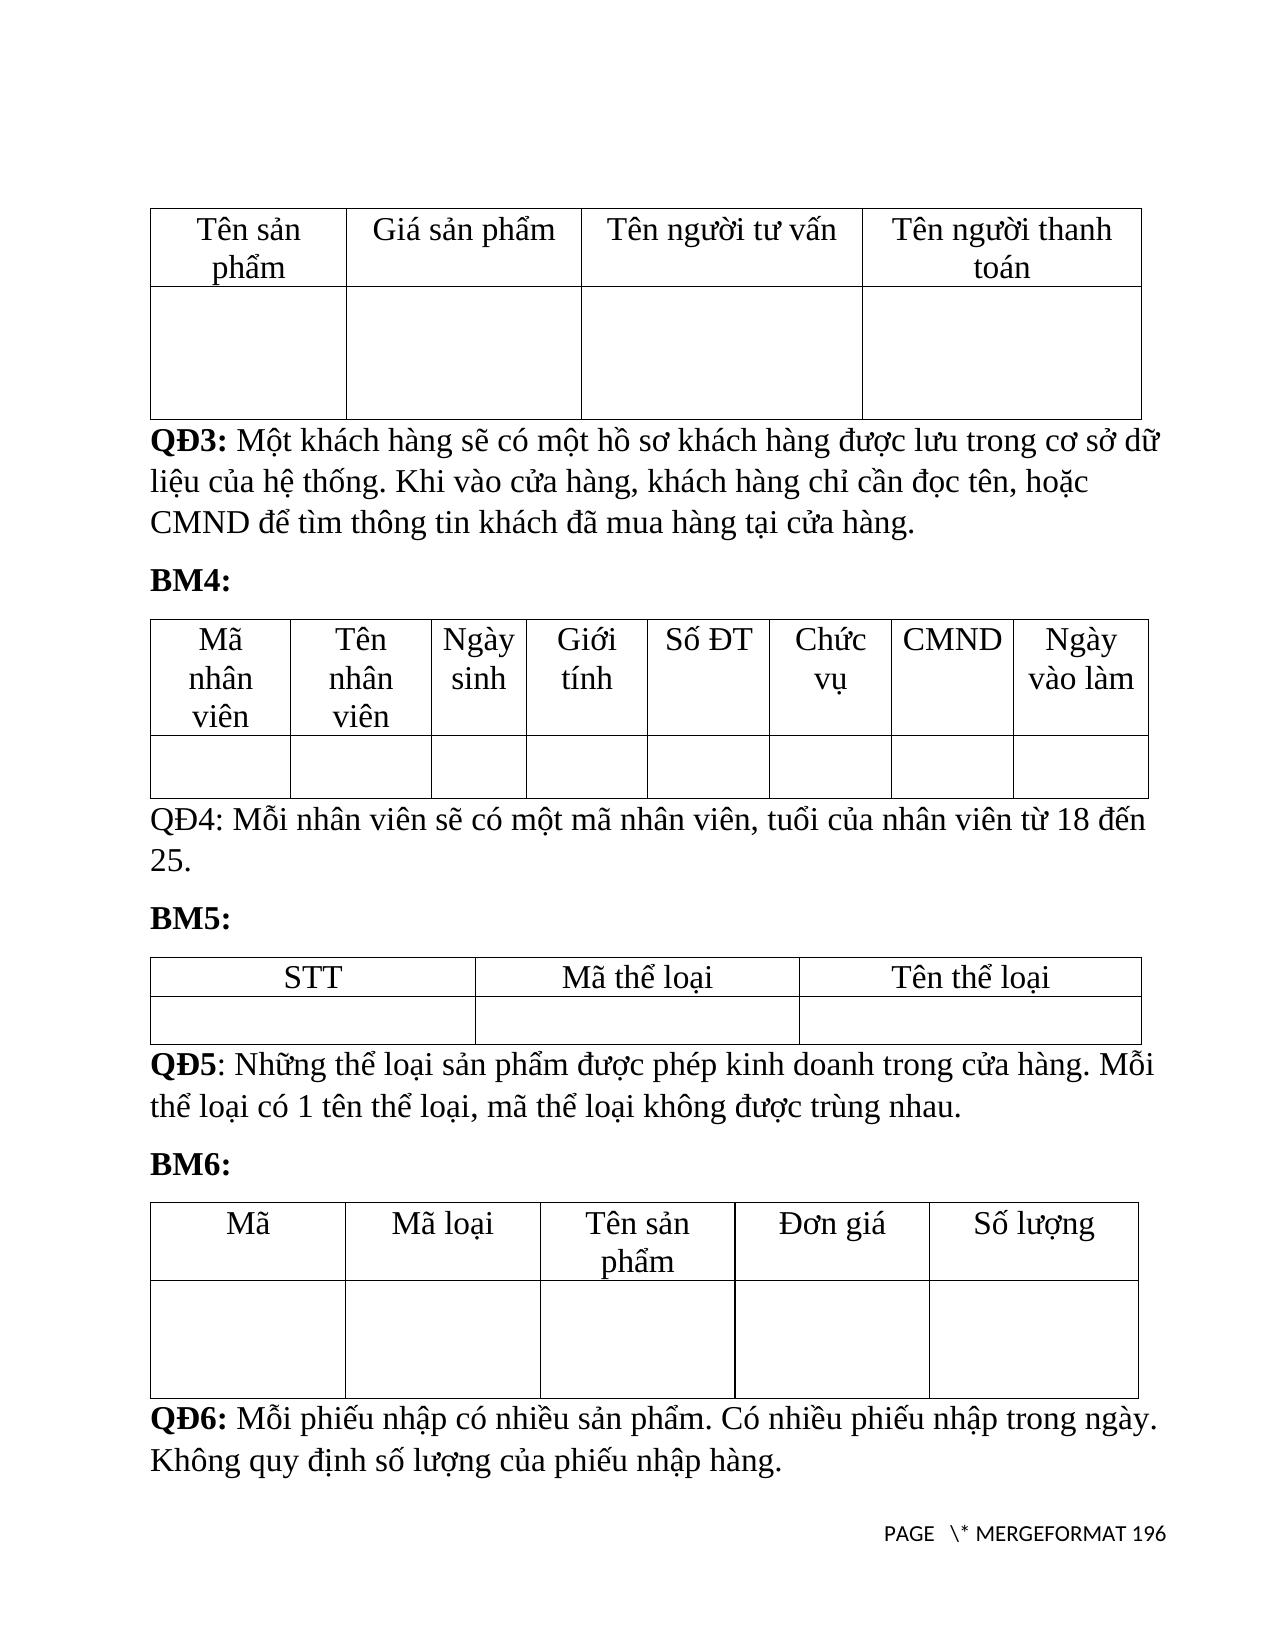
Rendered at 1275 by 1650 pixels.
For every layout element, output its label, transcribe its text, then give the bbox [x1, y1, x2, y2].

table_cell [151, 736, 290, 798]
table_header Số ĐT [648, 620, 769, 734]
table_header Mã loại [346, 1203, 540, 1279]
table_cell [800, 997, 1141, 1043]
table_header Mã nhân viên [151, 620, 290, 734]
table_cell [541, 1281, 734, 1398]
text BM5: [150, 899, 1167, 937]
table_cell [151, 1281, 345, 1398]
table_header Tên thể loại [800, 958, 1141, 996]
table_cell [432, 736, 526, 798]
table_cell [930, 1281, 1138, 1398]
text QĐ6: Mỗi phiếu nhập có nhiều sản phẩm. Có nhiều phiếu nhập trong ngày. Không quy định số lượng của phiếu nhập hàng. [150, 1399, 1167, 1478]
table_cell [892, 736, 1013, 798]
table_cell [347, 287, 581, 419]
table_cell [736, 1281, 929, 1398]
table_header Giới tính [527, 620, 647, 734]
table_header STT [151, 958, 475, 996]
text BM6: [150, 1144, 1167, 1182]
table_header CMND [892, 620, 1013, 734]
table_cell [1014, 736, 1148, 798]
table_header Chức vụ [770, 620, 891, 734]
table_cell [648, 736, 769, 798]
table_header Giá sản phẩm [347, 209, 581, 286]
table_header Ngày sinh [432, 620, 526, 734]
table_cell [582, 287, 862, 419]
table_cell [346, 1281, 540, 1398]
table_cell [476, 997, 799, 1043]
table_header Tên người thanh toán [863, 209, 1141, 286]
table_cell [770, 736, 891, 798]
text BM4: [150, 561, 1167, 599]
table_header Đơn giá [736, 1203, 929, 1279]
text QĐ4: Mỗi nhân viên sẽ có một mã nhân viên, tuổi của nhân viên từ 18 đến 25. [150, 799, 1167, 879]
text QĐ5: Những thể loại sản phẩm được phép kinh doanh trong cửa hàng. Mỗi thể loại có 1 tên thể loại, mã thể loại không được trùng nhau. [150, 1044, 1167, 1124]
table_header Ngày vào làm [1014, 620, 1148, 734]
table_cell [151, 997, 475, 1043]
table_cell [291, 736, 431, 798]
table_header Tên người tư vấn [582, 209, 862, 286]
table_cell [151, 287, 346, 419]
table_header Mã thể loại [476, 958, 799, 996]
table_header Tên nhân viên [291, 620, 431, 734]
table_header Mã [151, 1203, 345, 1279]
table_cell [527, 736, 647, 798]
table_header Tên sản phẩm [541, 1203, 734, 1279]
text QĐ3: Một khách hàng sẽ có một hồ sơ khách hàng được lưu trong cơ sở dữ liệu của hệ thống. Khi vào cửa hàng, khách hàng chỉ cần đọc tên, hoặc CMND để tìm thông tin khách đã mua hàng tại cửa hàng. [150, 420, 1167, 541]
table_header Tên sản phẩm [151, 209, 346, 286]
table_header Số lượng [930, 1203, 1138, 1279]
table_cell [863, 287, 1141, 419]
